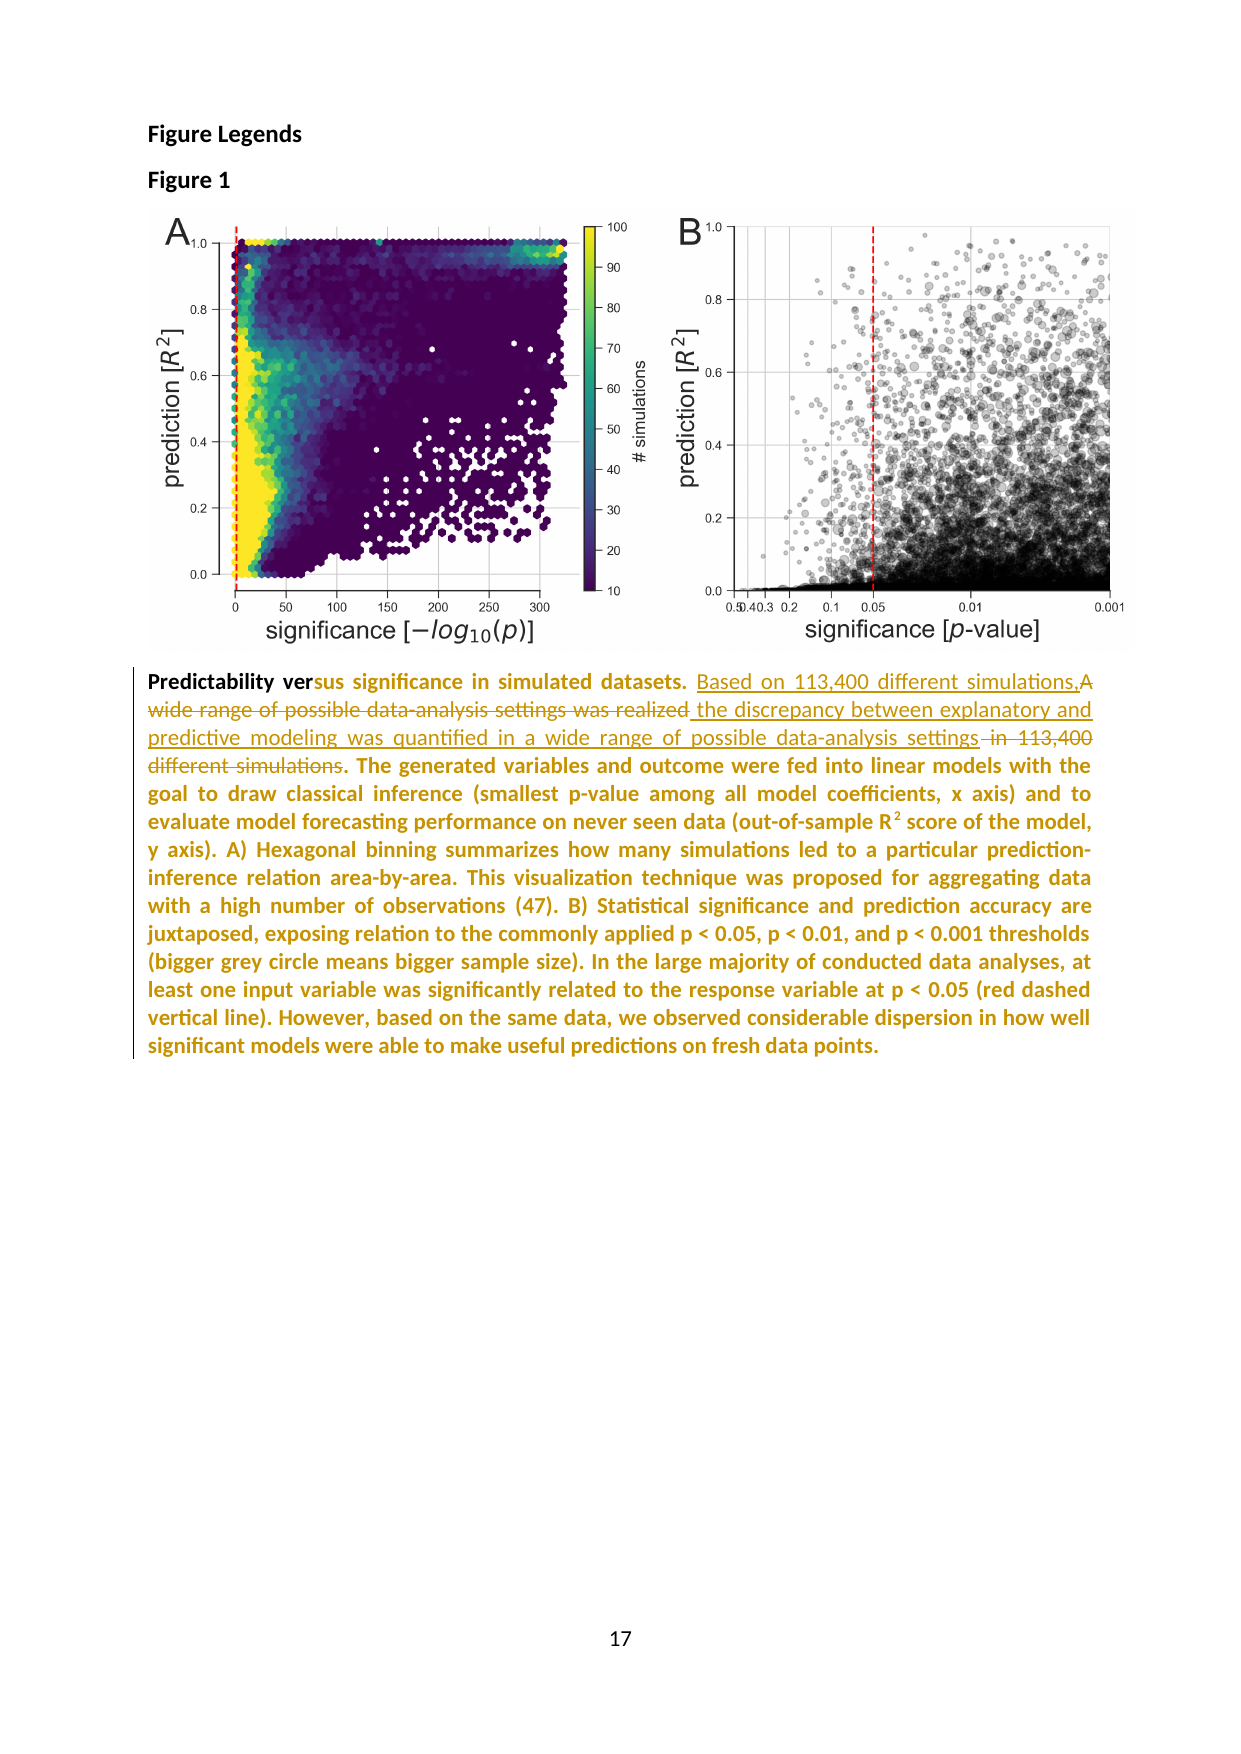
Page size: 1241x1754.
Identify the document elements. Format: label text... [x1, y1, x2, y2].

text Predictability versus significance in simulated datasets. . The generated variables and outcome were fed into linear models with the goal to draw classical inference (smallest p-value among all model coefficients, x axis) and to evaluate model forecasting performance on never seen data (out-of-sample R2 score of the model, y axis). A) Hexagonal binning summarizes how many simulations led to a particular prediction-inference relation area-by-area. This visualization technique was proposed for aggregating data with a high number of observations (47). B) Statistical significance and prediction accuracy are juxtaposed, exposing relation to the commonly applied p < 0.05, p < 0.01, and p < 0.001 thresholds (bigger grey circle means bigger sample size). In the large majority of conducted data analyses, at least one input variable was significantly related to the response variable at p < 0.05 (red dashed vertical line). However, based on the same data, we observed considerable dispersion in how well significant models were able to make useful predictions on fresh data points. [148, 667, 1092, 1059]
text Figure Legends [148, 118, 1092, 149]
picture [147, 209, 1134, 653]
text Figure 1 [148, 164, 1092, 194]
